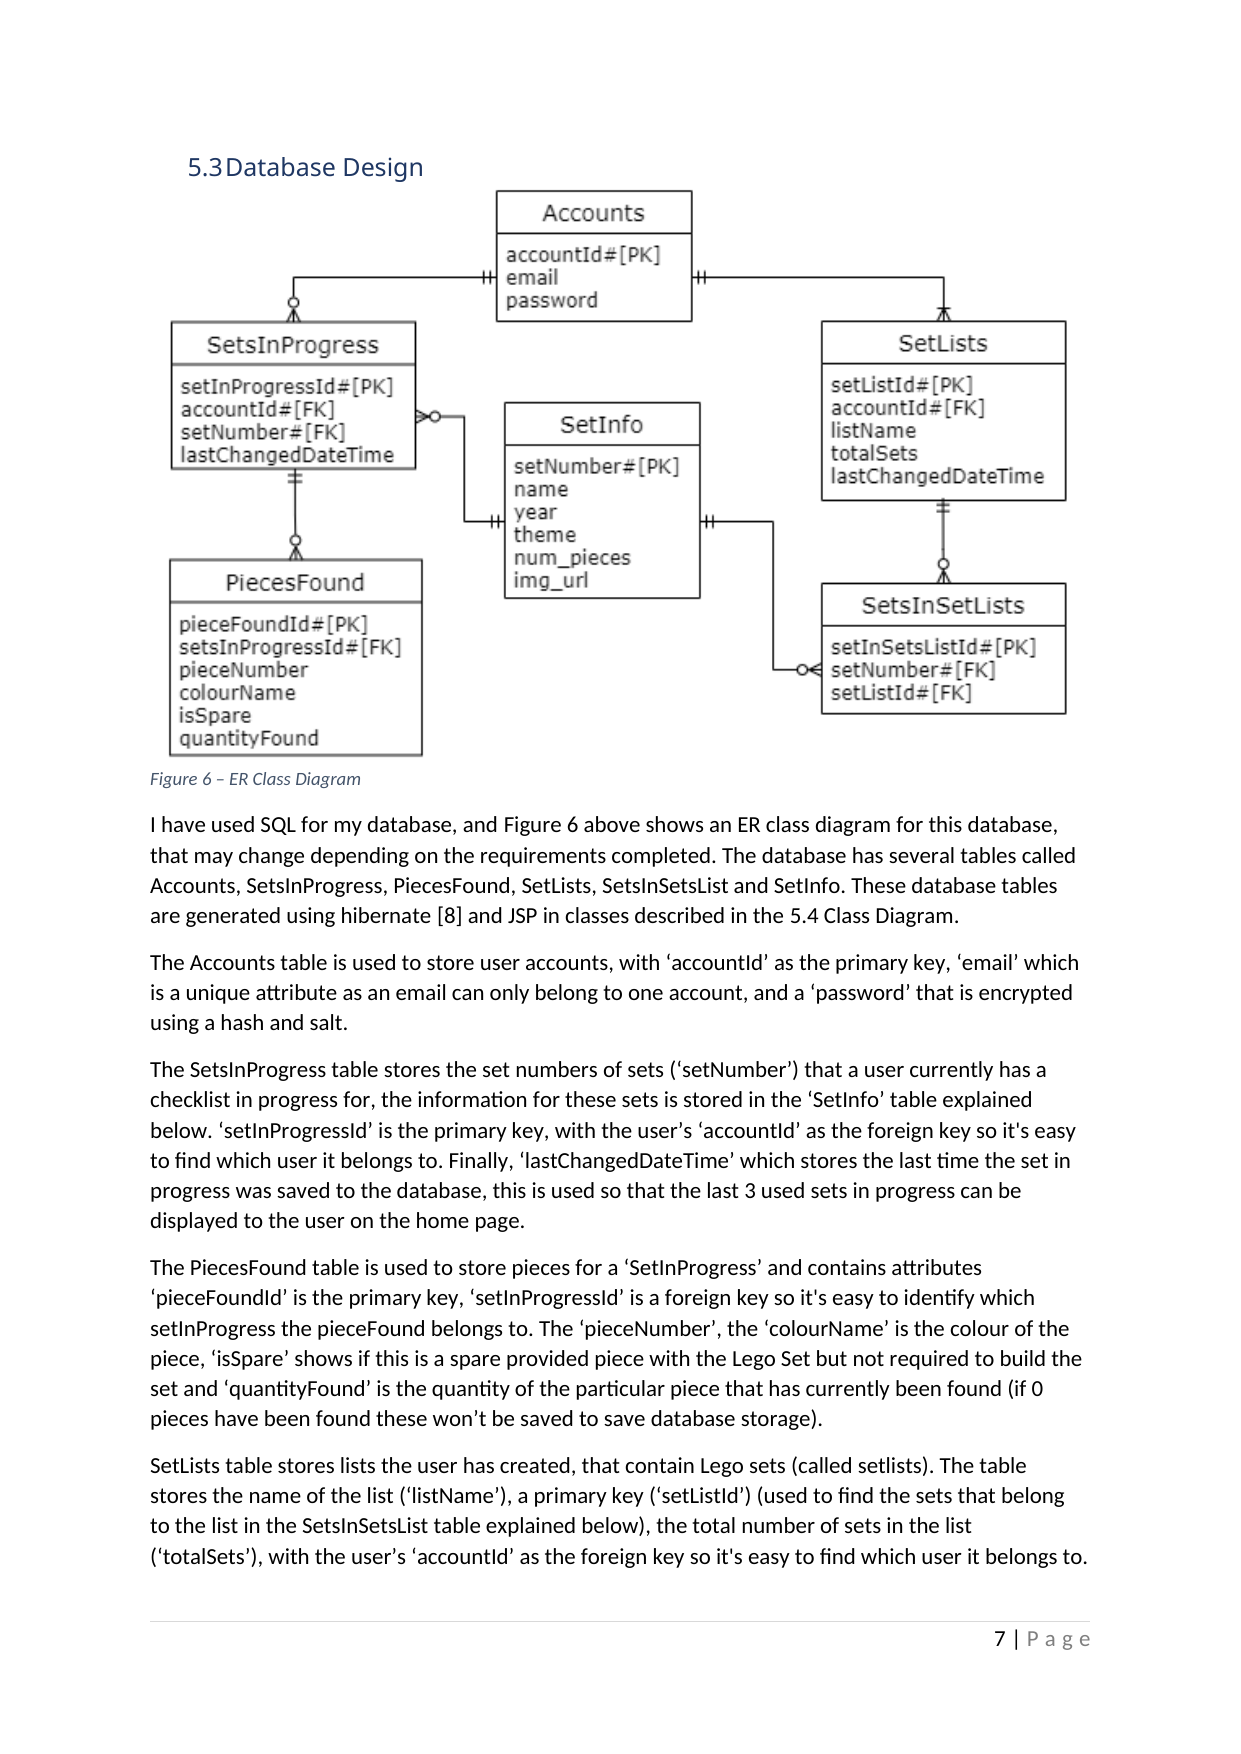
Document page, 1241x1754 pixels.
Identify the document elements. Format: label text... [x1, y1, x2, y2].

text The SetsInProgress table stores the set numbers of sets (‘setNumber’) that a user currently has a checklist in progress for, the information for these sets is stored in the ‘SetInfo’ table explained below. ‘setInProgressId’ is the primary key, with the user’s ‘accountId’ as the foreign key so it's easy to find which user it belongs to. Finally, ‘lastChangedDateTime’ which stores the last time the set in progress was saved to the database, this is used so that the last 3 used sets in progress can be displayed to the user on the home page. [150, 1055, 1090, 1234]
text The Accounts table is used to store user accounts, with ‘accountId’ as the primary key, ‘email’ which is a unique attribute as an email can only belong to one account, and a ‘password’ that is encrypted using a hash and salt. [150, 948, 1090, 1037]
subtitle Database Design [187, 150, 1090, 184]
text The PiecesFound table is used to store pieces for a ‘SetInProgress’ and contains attributes ‘pieceFoundId’ is the primary key, ‘setInProgressId’ is a foreign key so it's easy to identify which setInProgress the pieceFound belongs to. The ‘pieceNumber’, the ‘colourName’ is the colour of the piece, ‘isSpare’ shows if this is a spare provided piece with the Lego Set but not required to build the set and ‘quantityFound’ is the quantity of the particular piece that has currently been found (if 0 pieces have been found these won’t be saved to save database storage). [150, 1253, 1090, 1432]
picture [150, 186, 1088, 765]
text I have used SQL for my database, and Figure 6 above shows an ER class diagram for this database, that may change depending on the requirements completed. The database has several tables called Accounts, SetsInProgress, PiecesFound, SetLists, SetsInSetsList and SetInfo. These database tables are generated using hibernate [8] and JSP in classes described in the 5.4 Class Diagram. [150, 811, 1090, 929]
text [150, 1451, 1090, 1570]
text Figure 6 – ER Class Diagram [150, 767, 1090, 790]
